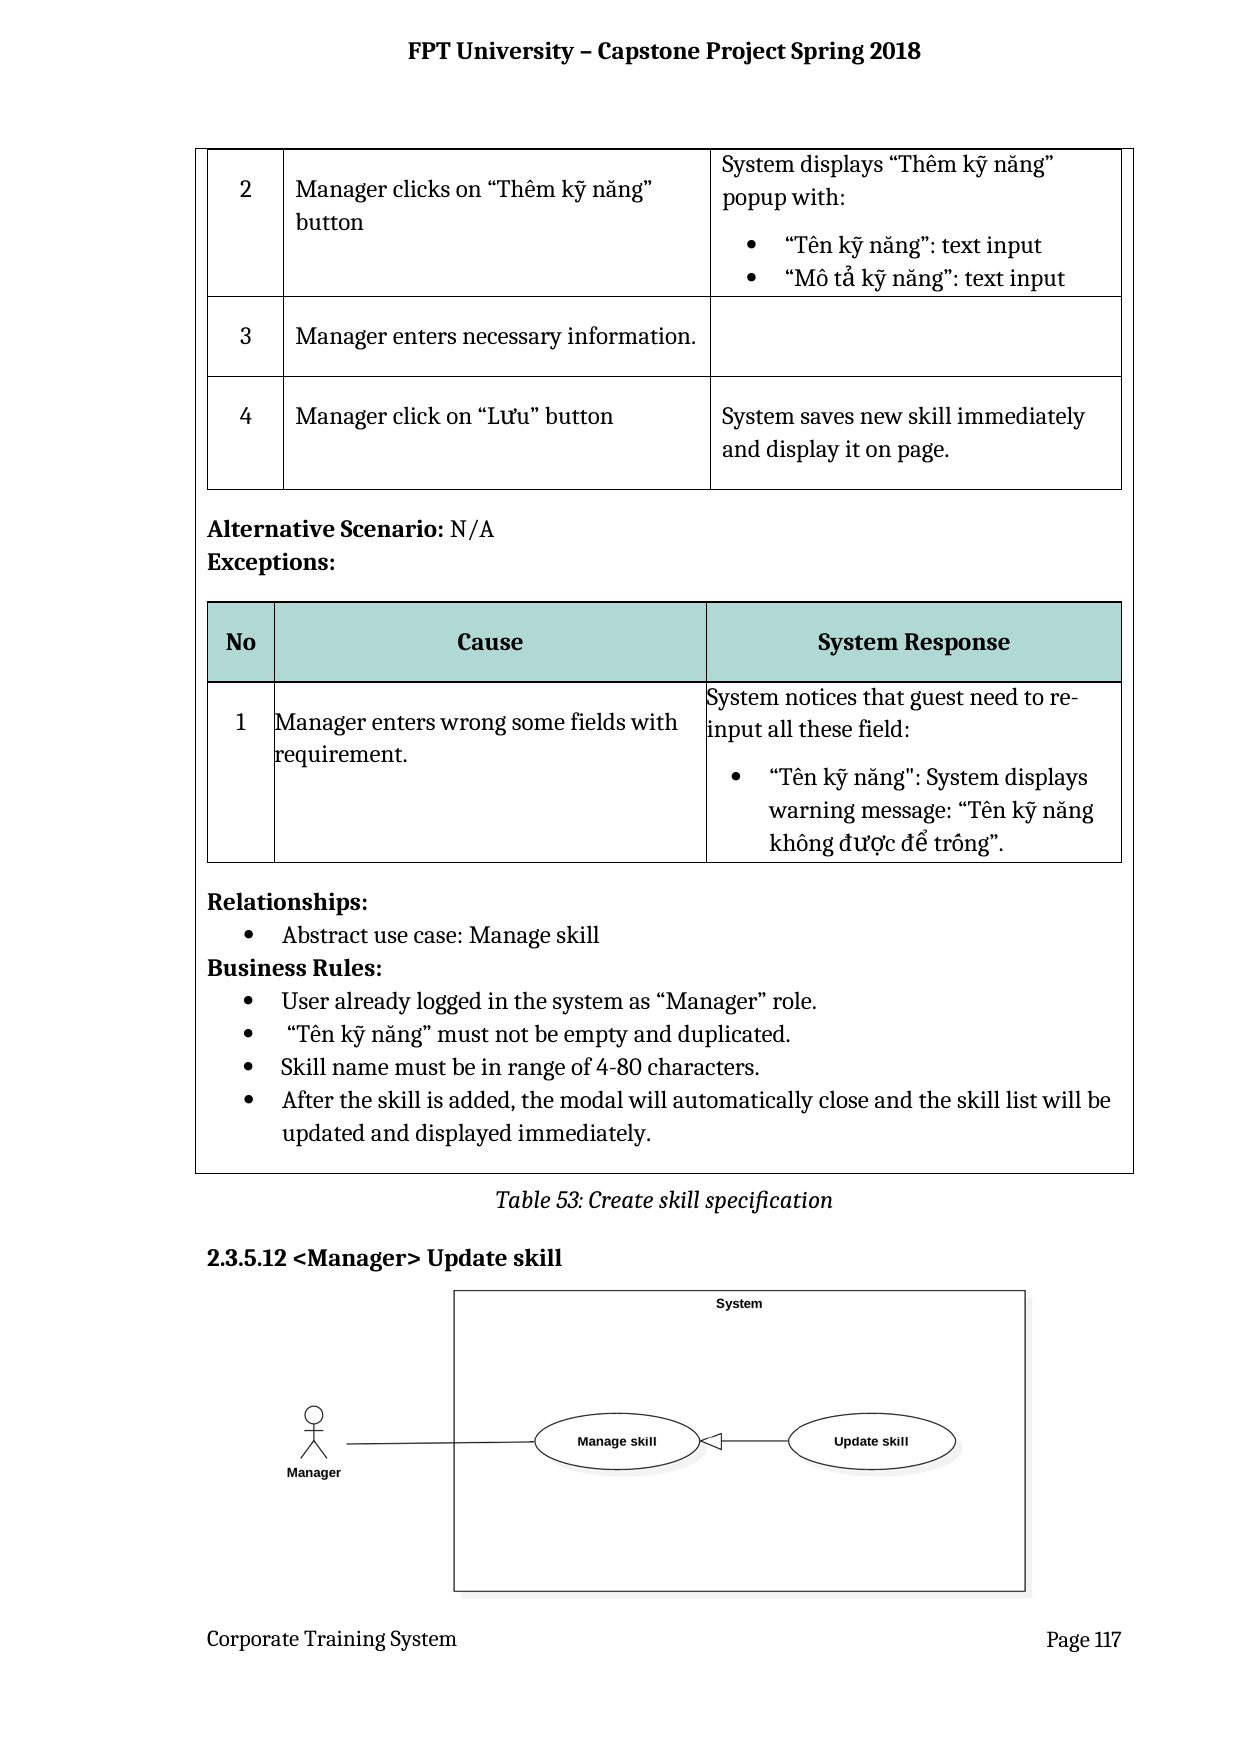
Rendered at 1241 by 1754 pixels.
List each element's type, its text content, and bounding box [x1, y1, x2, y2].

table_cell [196, 149, 1133, 1173]
picture [261, 1277, 1068, 1603]
text 2.3.5.12 <Manager> Update skill [207, 1244, 1122, 1273]
